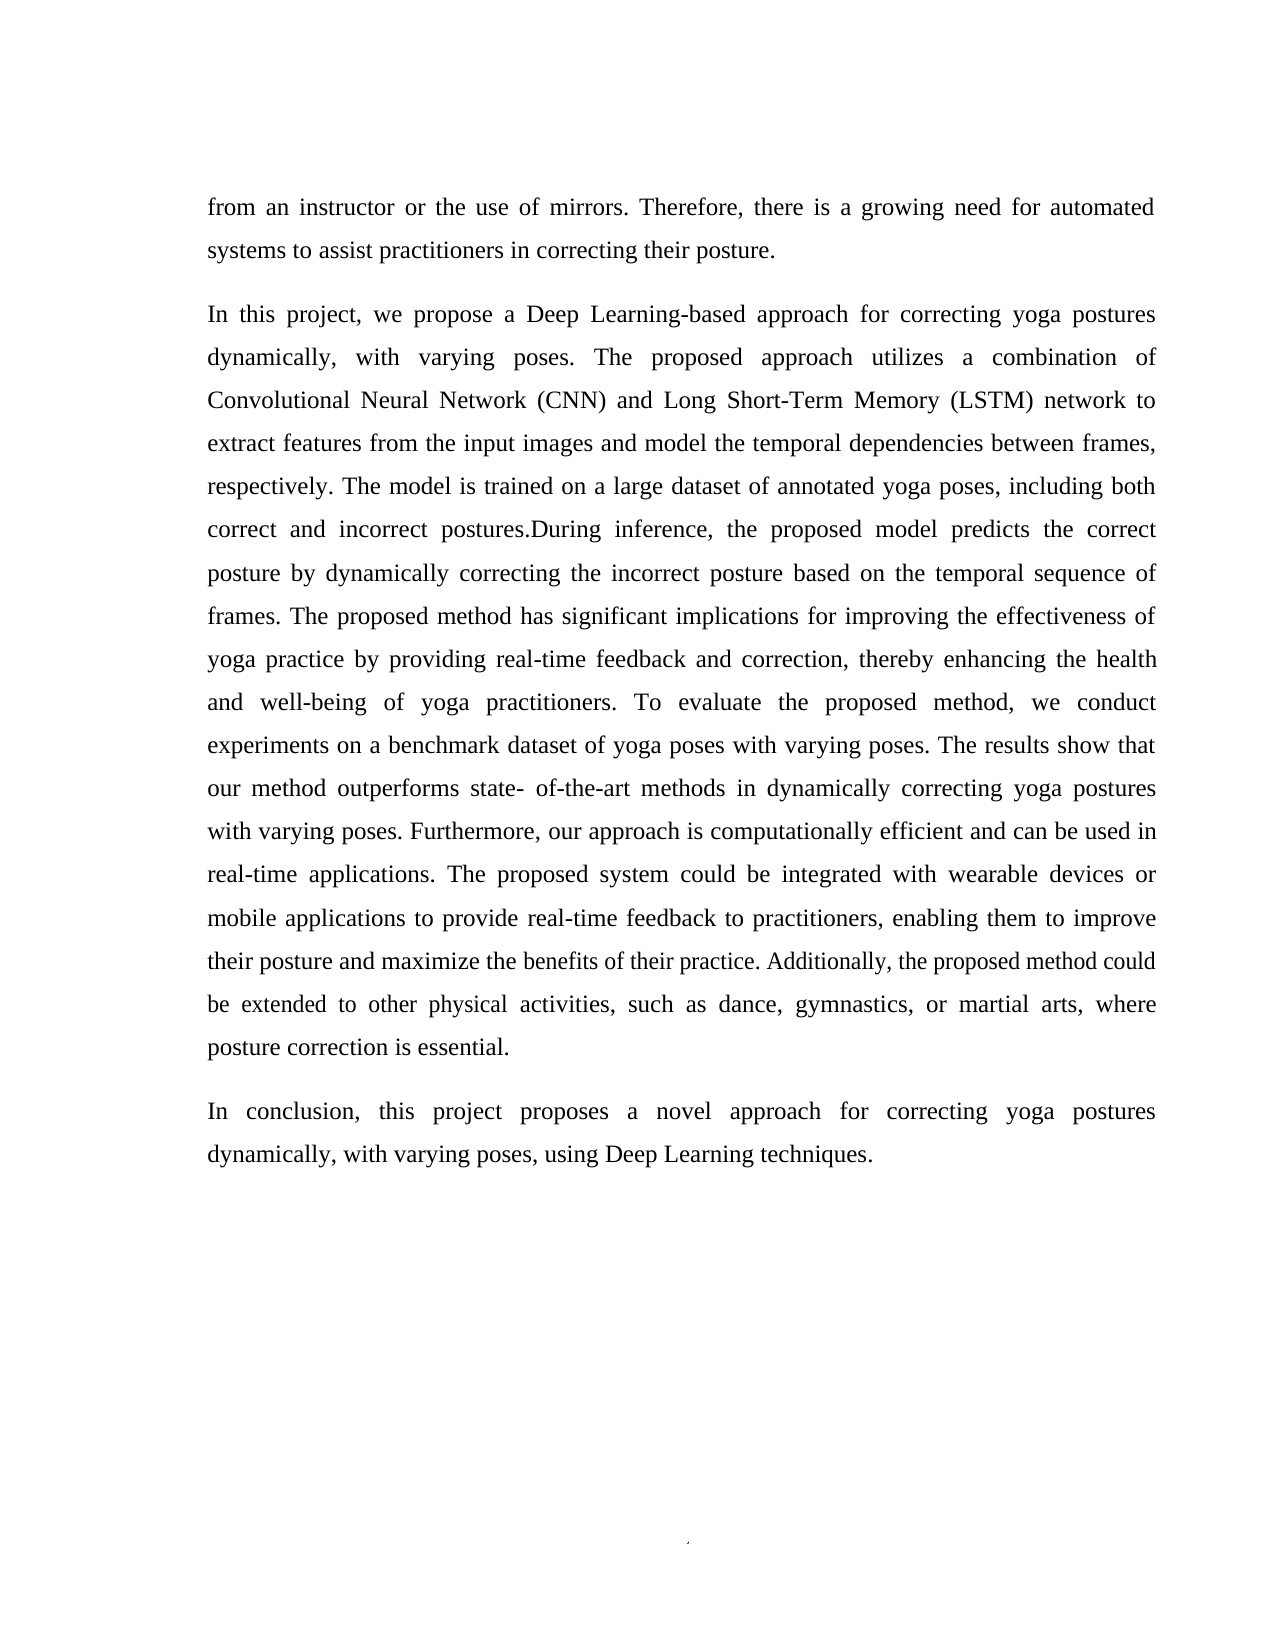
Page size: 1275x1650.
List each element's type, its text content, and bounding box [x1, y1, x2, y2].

text In this project, we propose a Deep Learning-based approach for correcting yoga postures dynamically, with varying poses. The proposed approach utilizes a combination of Convolutional Neural Network (CNN) and Long Short-Term Memory (LSTM) network to extract features from the input images and model the temporal dependencies between frames, respectively. The model is trained on a large dataset of annotated yoga poses, including both correct and incorrect postures.During inference, the proposed model predicts the correct posture by dynamically correcting the incorrect posture based on the temporal sequence of frames. The proposed method has significant implications for improving the effectiveness of yoga practice by providing real-time feedback and correction, thereby enhancing the health and well-being of yoga practitioners. To evaluate the proposed method, we conduct experiments on a benchmark dataset of yoga poses with varying poses. The results show that our method outperforms state- of-the-art methods in dynamically correcting yoga postures with varying poses. Furthermore, our approach is computationally efficient and can be used in real-time applications. The proposed system could be integrated with wearable devices or mobile applications to provide real-time feedback to practitioners, enabling them to improve their posture and maximize the benefits of their practice. Additionally, the proposed method could be extended to other physical activities, such as dance, gymnastics, or martial arts, where posture correction is essential. [207, 299, 1157, 1061]
text from an instructor or the use of mirrors. Therefore, there is a growing need for automated systems to assist practitioners in correcting their posture. [207, 192, 1156, 264]
text In conclusion, this project proposes a novel approach for correcting yoga postures dynamically, with varying poses, using Deep Learning techniques. [207, 1096, 1156, 1168]
